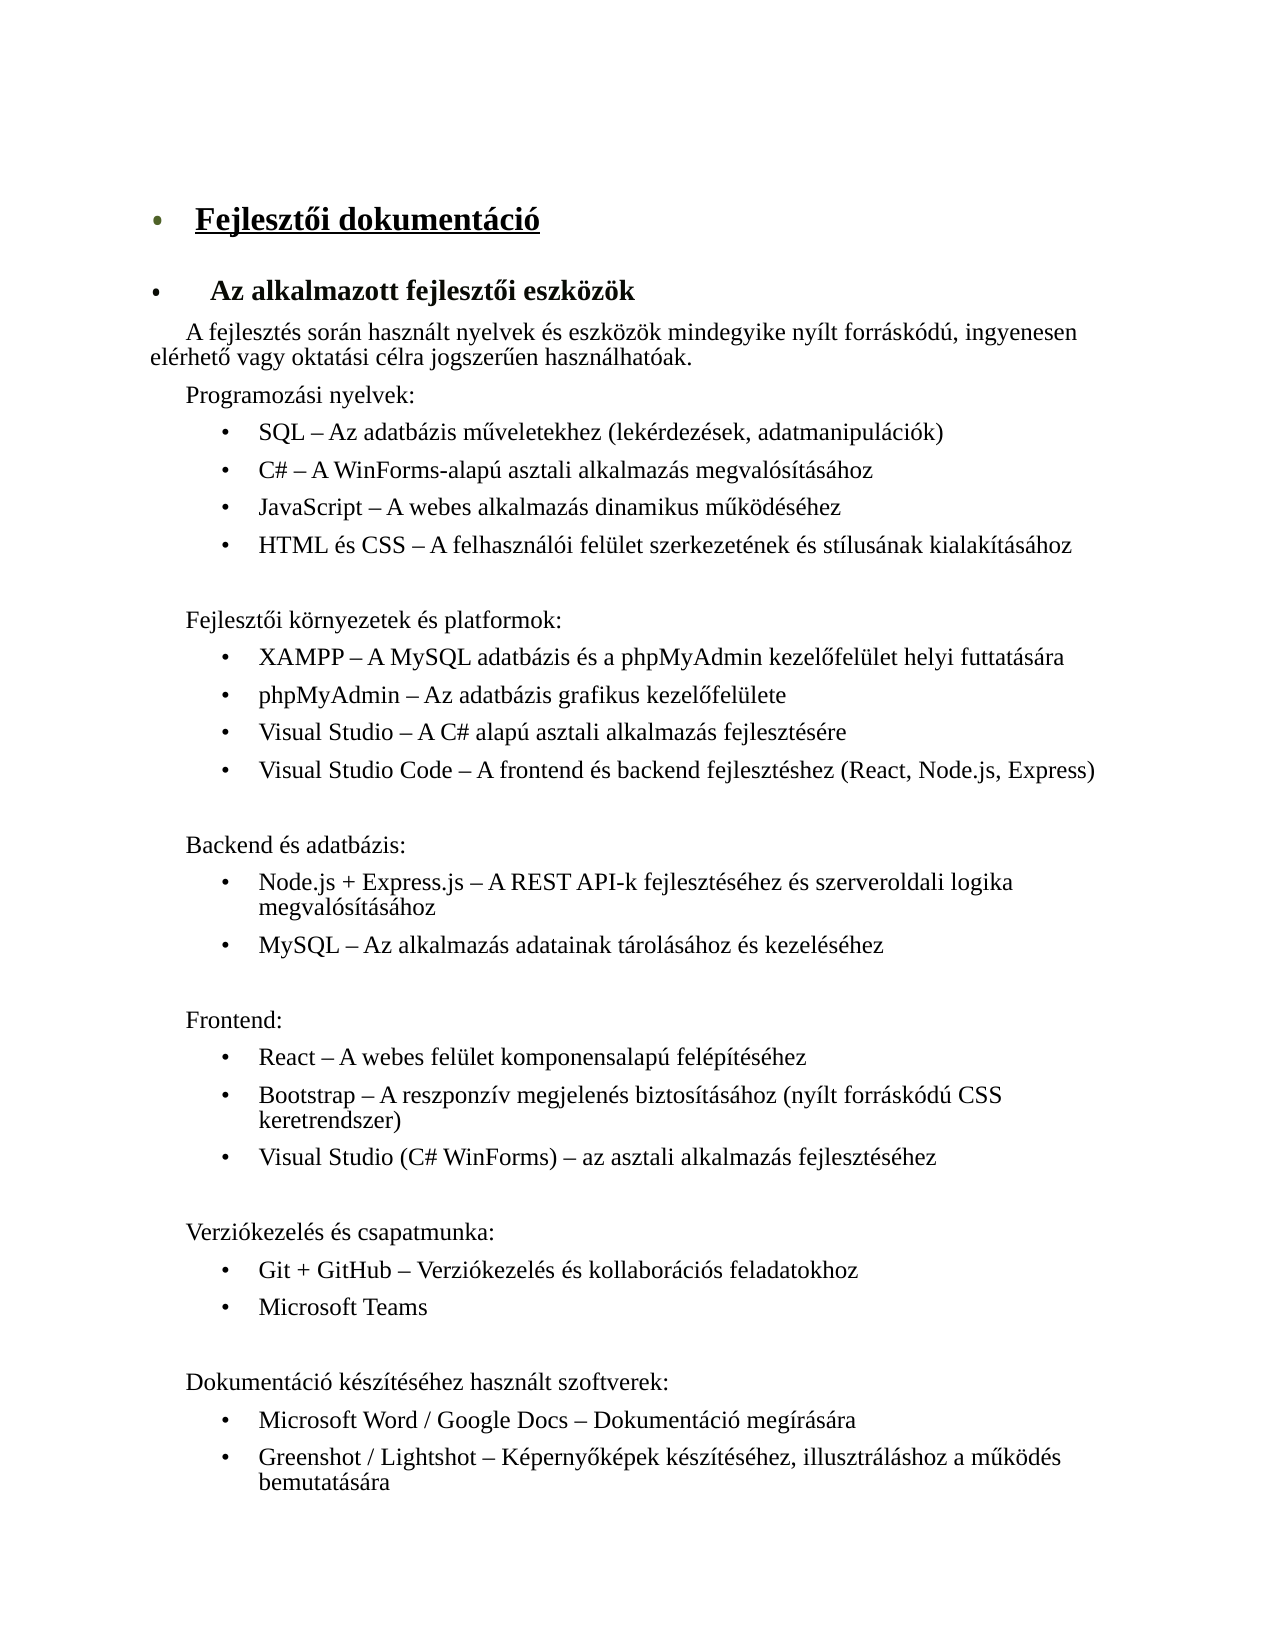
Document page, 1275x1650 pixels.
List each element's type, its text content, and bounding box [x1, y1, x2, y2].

list Visual Studio (C# WinForms) – az asztali alkalmazás fejlesztéséhez [221, 1146, 1125, 1171]
list React – A webes felület komponensalapú felépítéséhez [221, 1046, 1125, 1071]
list JavaScript – A webes alkalmazás dinamikus működéséhez [221, 496, 1125, 521]
list phpMyAdmin – Az adatbázis grafikus kezelőfelülete [221, 683, 1125, 708]
text Frontend: [150, 1008, 1125, 1033]
list Node.js + Express.js – A REST API-k fejlesztéséhez és szerveroldali logika megvalósításához [221, 871, 1125, 921]
text A fejlesztés során használt nyelvek és eszközök mindegyike nyílt forráskódú, ingyenesen elérhető vagy oktatási célra jogszerűen használhatóak. [150, 321, 1125, 371]
list Greenshot / Lightshot – Képernyőképek készítéséhez, illusztráláshoz a működés bemutatására [221, 1446, 1125, 1496]
list XAMPP – A MySQL adatbázis és a phpMyAdmin kezelőfelület helyi futtatására [221, 646, 1125, 671]
list Git + GitHub – Verziókezelés és kollaborációs feladatokhoz [221, 1258, 1125, 1283]
list Az alkalmazott fejlesztői eszközök [150, 271, 1125, 308]
text Dokumentáció készítéséhez használt szoftverek: [150, 1371, 1125, 1396]
list SQL – Az adatbázis műveletekhez (lekérdezések, adatmanipulációk) [221, 421, 1125, 446]
list Visual Studio – A C# alapú asztali alkalmazás fejlesztésére [221, 721, 1125, 746]
list Visual Studio Code – A frontend és backend fejlesztéshez (React, Node.js, Express) [221, 758, 1125, 783]
text Backend és adatbázis: [150, 833, 1125, 858]
list HTML és CSS – A felhasználói felület szerkezetének és stílusának kialakításához [221, 533, 1125, 558]
text Verziókezelés és csapatmunka: [185, 1221, 1125, 1246]
list MySQL – Az alkalmazás adatainak tárolásához és kezeléséhez [221, 933, 1125, 958]
list Bootstrap – A reszponzív megjelenés biztosításához (nyílt forráskódú CSS keretrendszer) [221, 1083, 1125, 1133]
list Fejlesztői dokumentáció [150, 200, 1125, 237]
text Programozási nyelvek: [150, 383, 1125, 408]
text Fejlesztői környezetek és platformok: [150, 608, 1125, 633]
list C# – A WinForms-alapú asztali alkalmazás megvalósításához [221, 458, 1125, 483]
list Microsoft Teams [221, 1296, 1125, 1321]
list Microsoft Word / Google Docs – Dokumentáció megírására [221, 1408, 1125, 1433]
